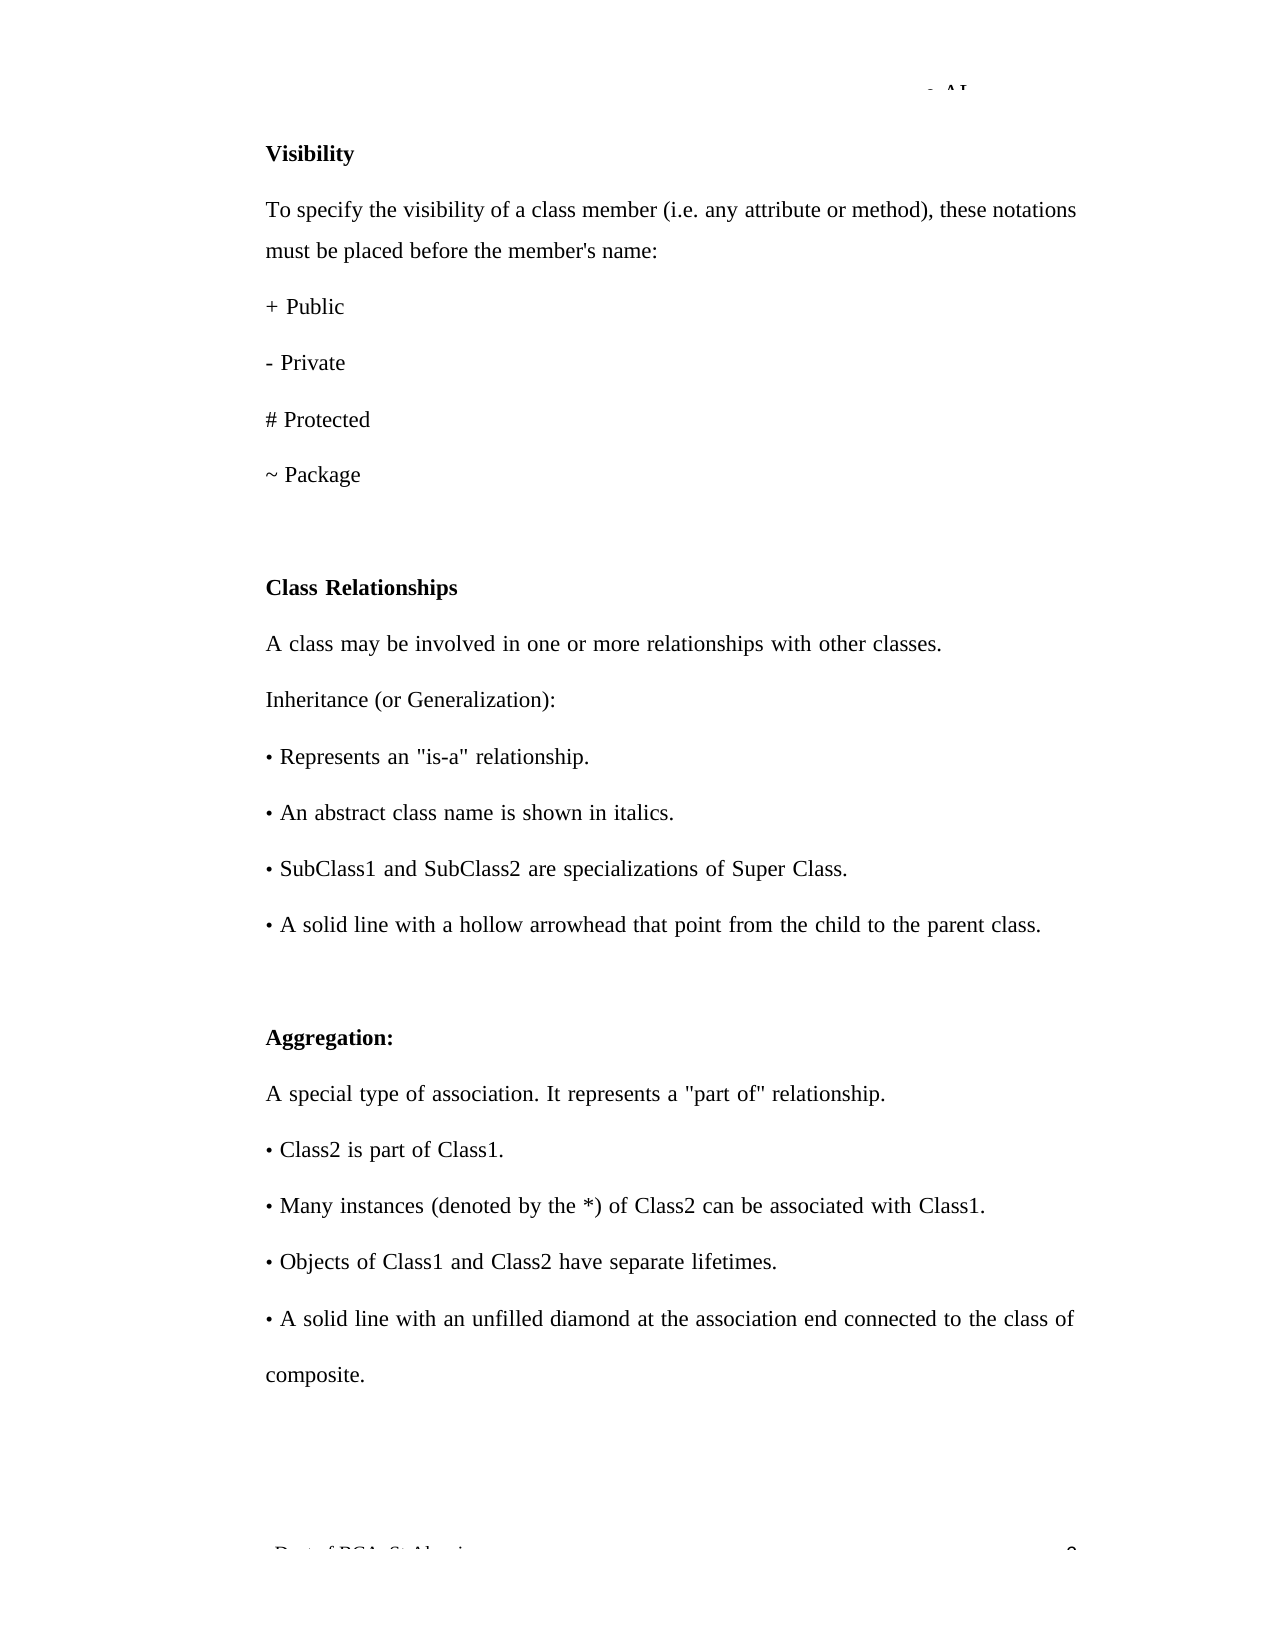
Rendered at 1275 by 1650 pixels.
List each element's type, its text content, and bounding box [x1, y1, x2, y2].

list Represents an "is-a" relationship. [265, 743, 1183, 769]
text - Private [265, 349, 1183, 376]
text A class may be involved in one or more relationships with other classes. Inheritance (or Generalization): [265, 630, 1043, 713]
text A special type of association. It represents a "part of" relationship. [265, 1080, 1183, 1106]
text Aggregation: [265, 1024, 1183, 1050]
list An abstract class name is shown in italics. [265, 799, 1183, 825]
text Class Relationships [265, 574, 1183, 601]
list Objects of Class1 and Class2 have separate lifetimes. [265, 1248, 1183, 1275]
list A solid line with an unfilled diamond at the association end connected to the class of composite. [265, 1305, 1076, 1387]
text Visibility [265, 140, 1183, 166]
text ~ Package [265, 462, 1183, 488]
text To specify the visibility of a class member (i.e. any attribute or method), these notations must be placed before the member's name: [265, 196, 1088, 263]
text # Protected [265, 406, 1183, 432]
list Many instances (denoted by the *) of Class2 can be associated with Class1. [265, 1192, 1183, 1219]
text + Public [265, 293, 1183, 319]
list A solid line with a hollow arrowhead that point from the child to the parent class. [265, 911, 1183, 938]
list SubClass1 and SubClass2 are specializations of Super Class. [265, 855, 1183, 881]
list Class2 is part of Class1. [265, 1136, 1183, 1162]
